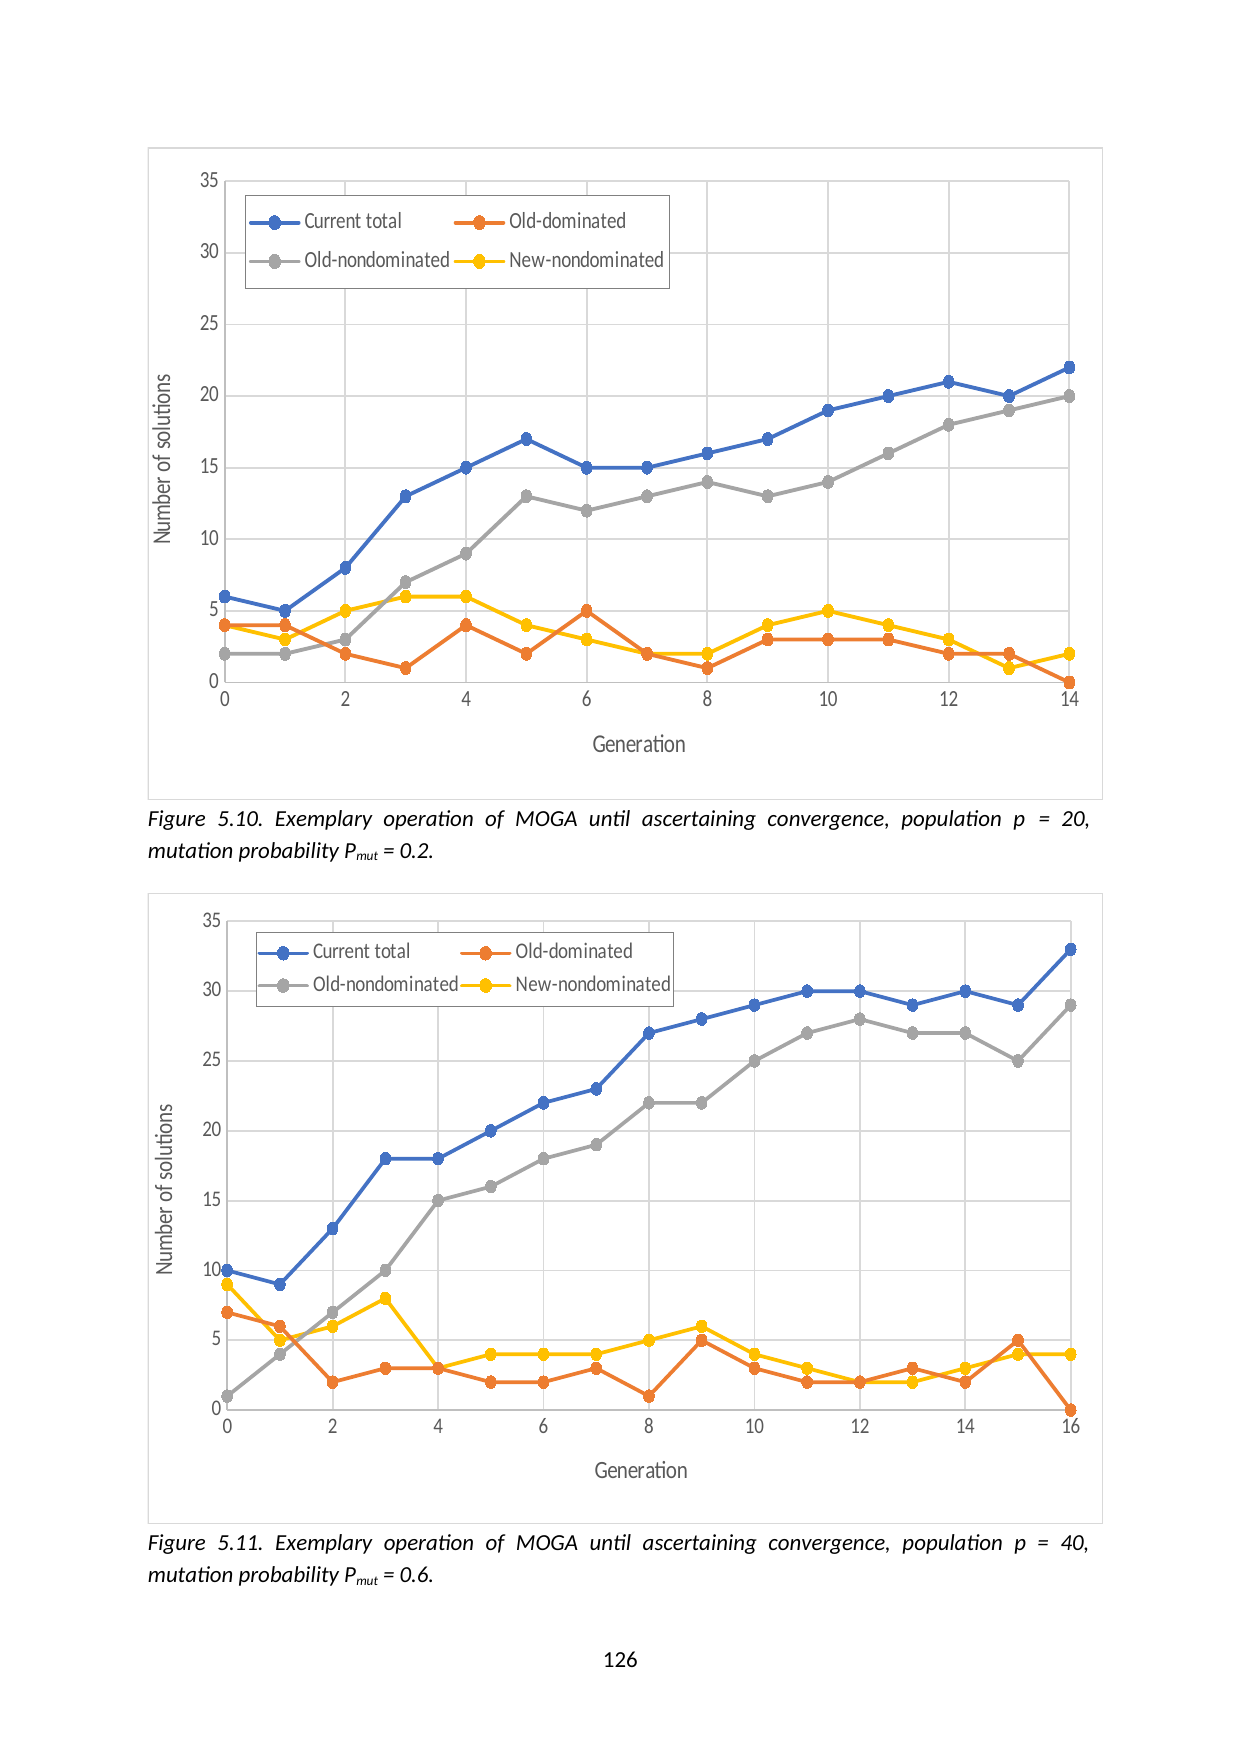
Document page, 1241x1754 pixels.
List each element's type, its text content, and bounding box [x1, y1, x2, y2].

text Figure 5.10. Exemplary operation of MOGA until ascertaining convergence, population p = 20, mutation probability Pmut = 0.2. [148, 804, 1093, 864]
text Figure 5.11. Exemplary operation of MOGA until ascertaining convergence, population p = 40, mutation probability Pmut = 0.6. [148, 1528, 1093, 1588]
